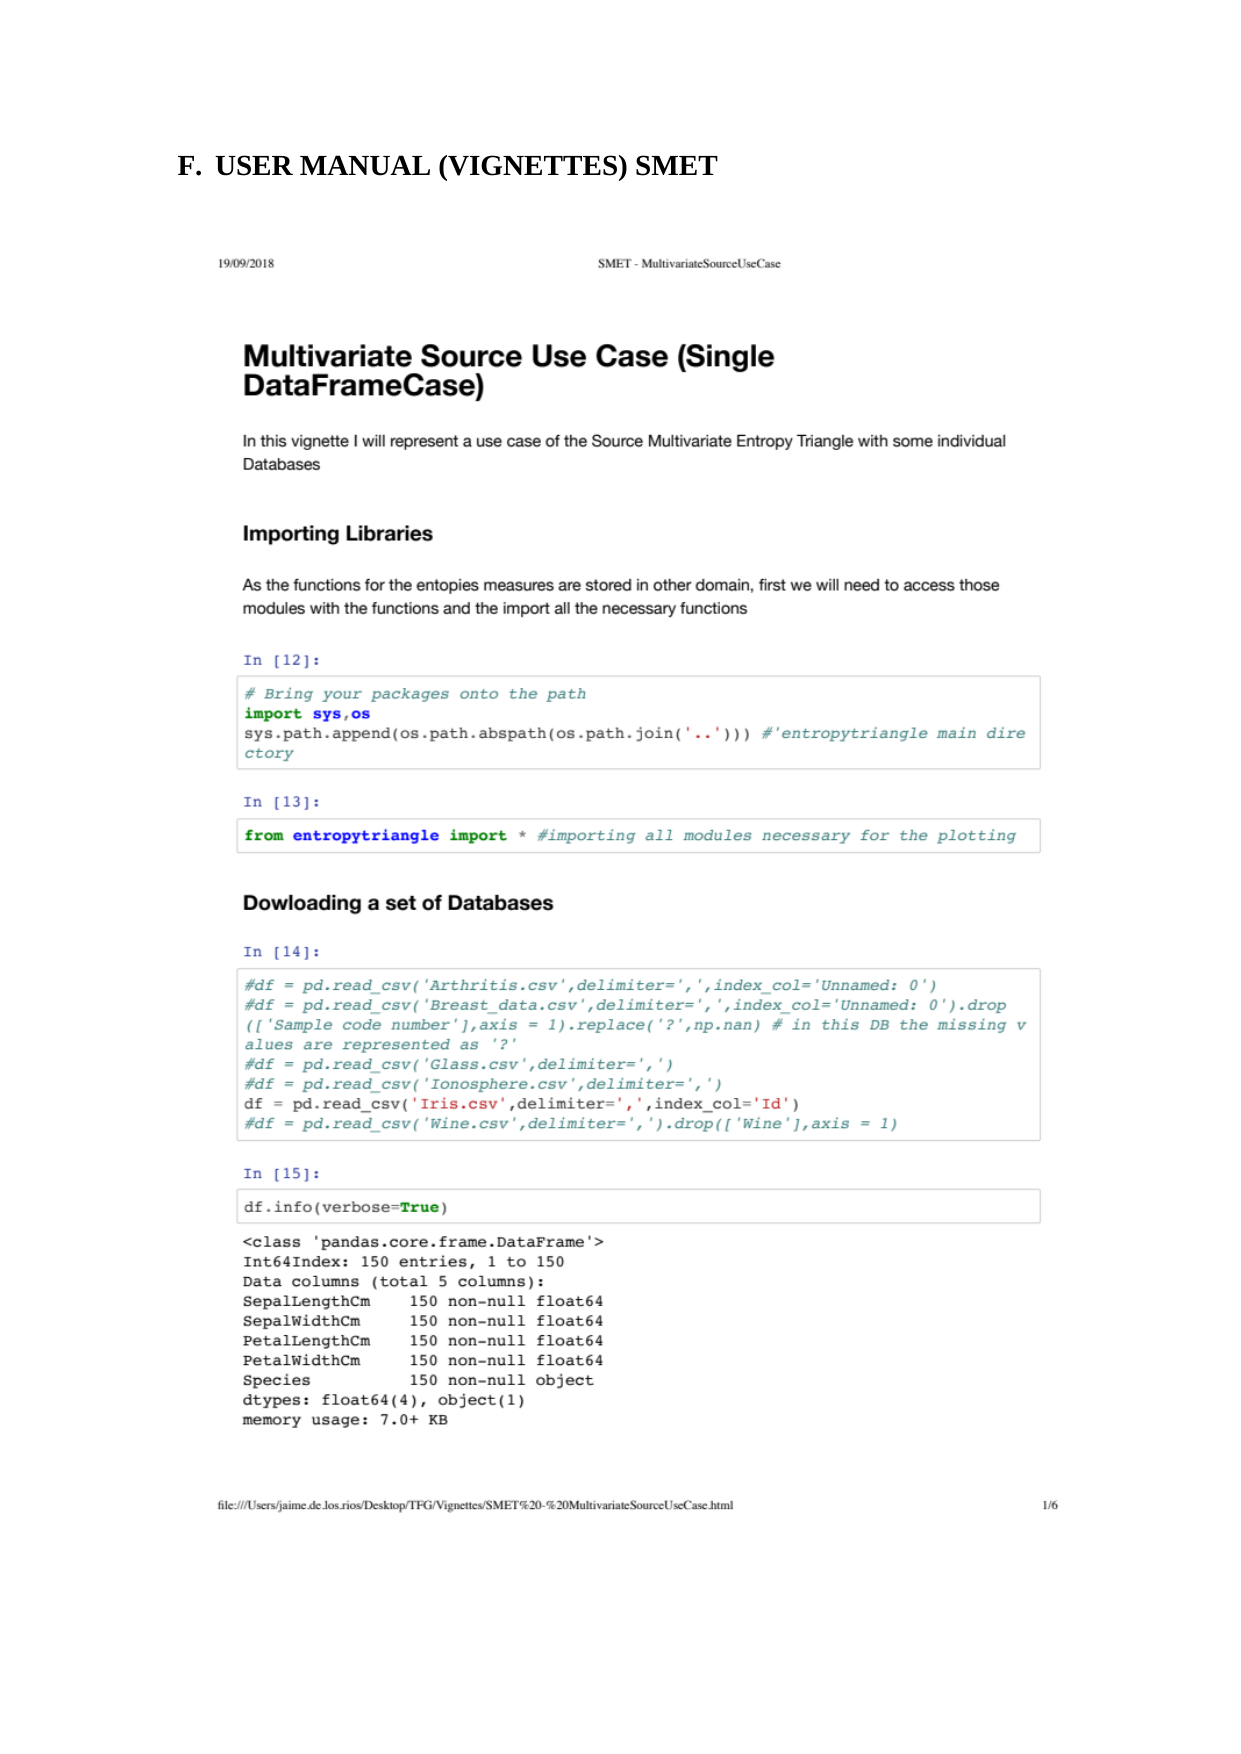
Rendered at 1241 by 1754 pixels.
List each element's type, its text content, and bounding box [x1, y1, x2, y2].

subtitle USER MANUAL (VIGNETTES) SMET [177, 148, 1063, 181]
